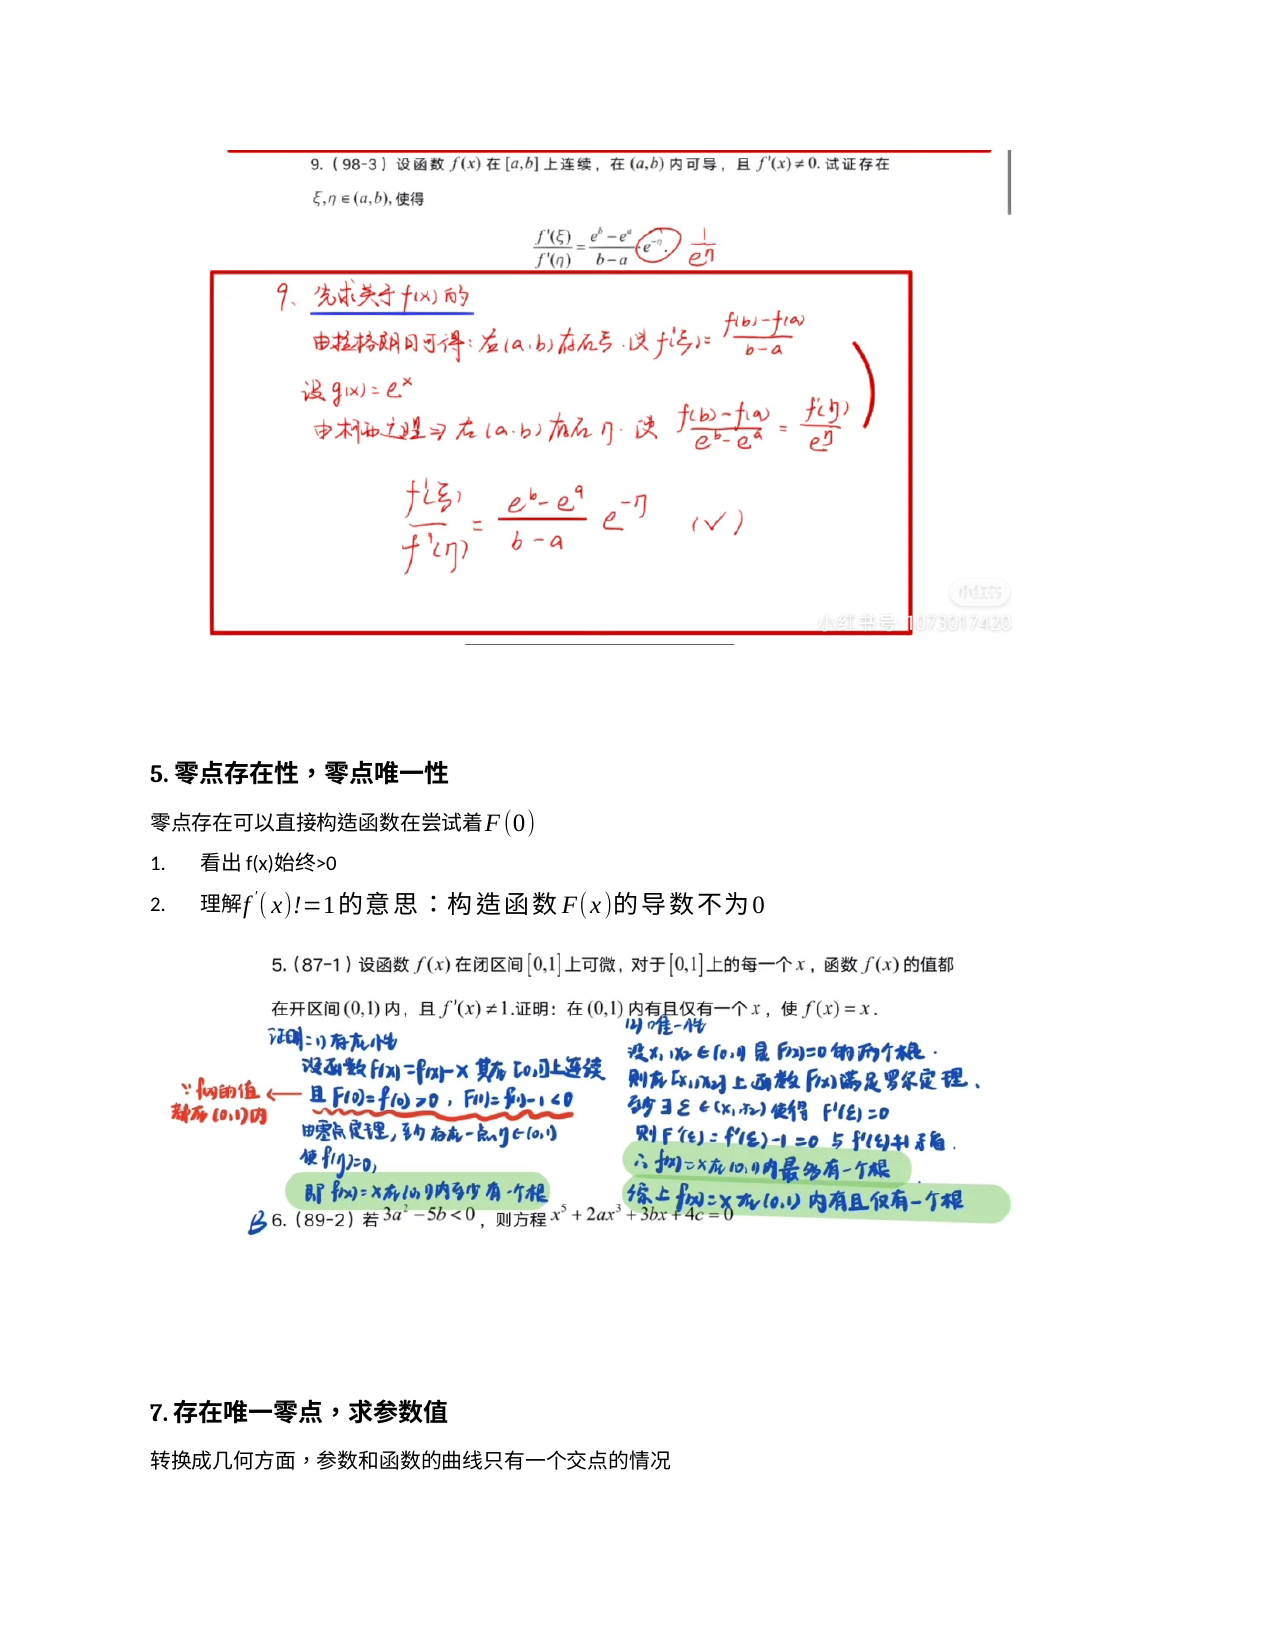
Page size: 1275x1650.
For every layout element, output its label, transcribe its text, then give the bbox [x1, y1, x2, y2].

text 零点存在可以直接构造函数在尝试着 [150, 808, 1125, 838]
text 7. 存在唯一零点，求参数值 [150, 1399, 1125, 1427]
picture [168, 930, 1044, 1236]
list 理解 [150, 887, 1125, 920]
list 看出f(x)始终>0 [150, 848, 1125, 877]
picture [168, 150, 1044, 645]
text 5. 零点存在性，零点唯一性 [150, 760, 1125, 789]
text 转换成几何方面，参数和函数的曲线只有一个交点的情况 [150, 1446, 1125, 1474]
